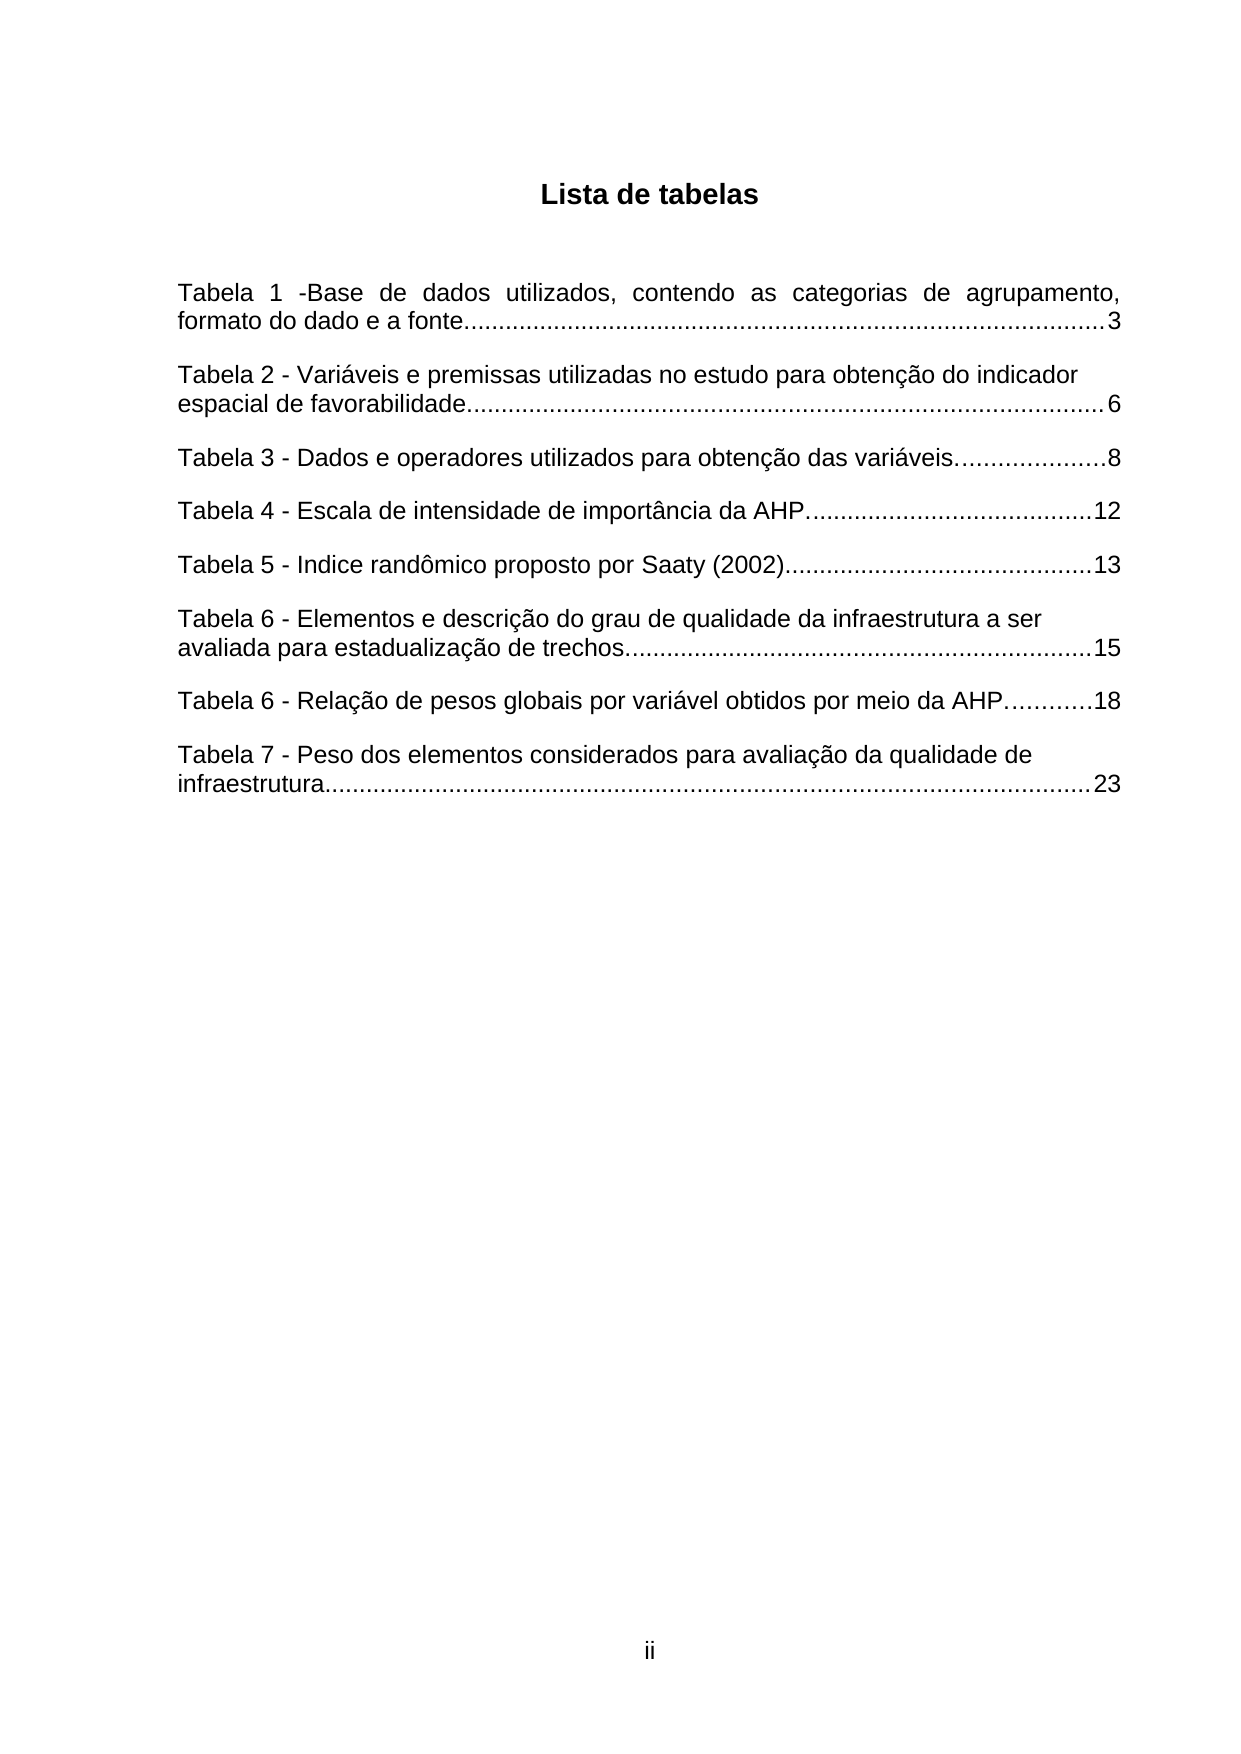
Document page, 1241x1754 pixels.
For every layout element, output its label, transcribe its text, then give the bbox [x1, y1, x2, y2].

text Tabela 1 -Base de dados utilizados, contendo as categorias de agrupamento, formato do dado e a fonte. 3 [177, 277, 1122, 335]
text Tabela 6 - Elementos e descrição do grau de qualidade da infraestrutura a ser avaliada para estadualização de trechos. 15 [177, 604, 1122, 661]
text Tabela 5 - Indice randômico proposto por Saaty (2002). 13 [177, 550, 1122, 579]
text Tabela 3 - Dados e operadores utilizados para obtenção das variáveis. 8 [177, 442, 1122, 471]
text Tabela 2 - Variáveis e premissas utilizadas no estudo para obtenção do indicador espacial de favorabilidade. 6 [177, 360, 1122, 417]
text Tabela 6 - Relação de pesos globais por variável obtidos por meio da AHP. 18 [177, 686, 1122, 715]
text Tabela 4 - Escala de intensidade de importância da AHP. 12 [177, 496, 1122, 525]
text Tabela 7 - Peso dos elementos considerados para avaliação da qualidade de infraestrutura. 23 [177, 740, 1122, 797]
text Lista de tabelas [177, 177, 1122, 211]
